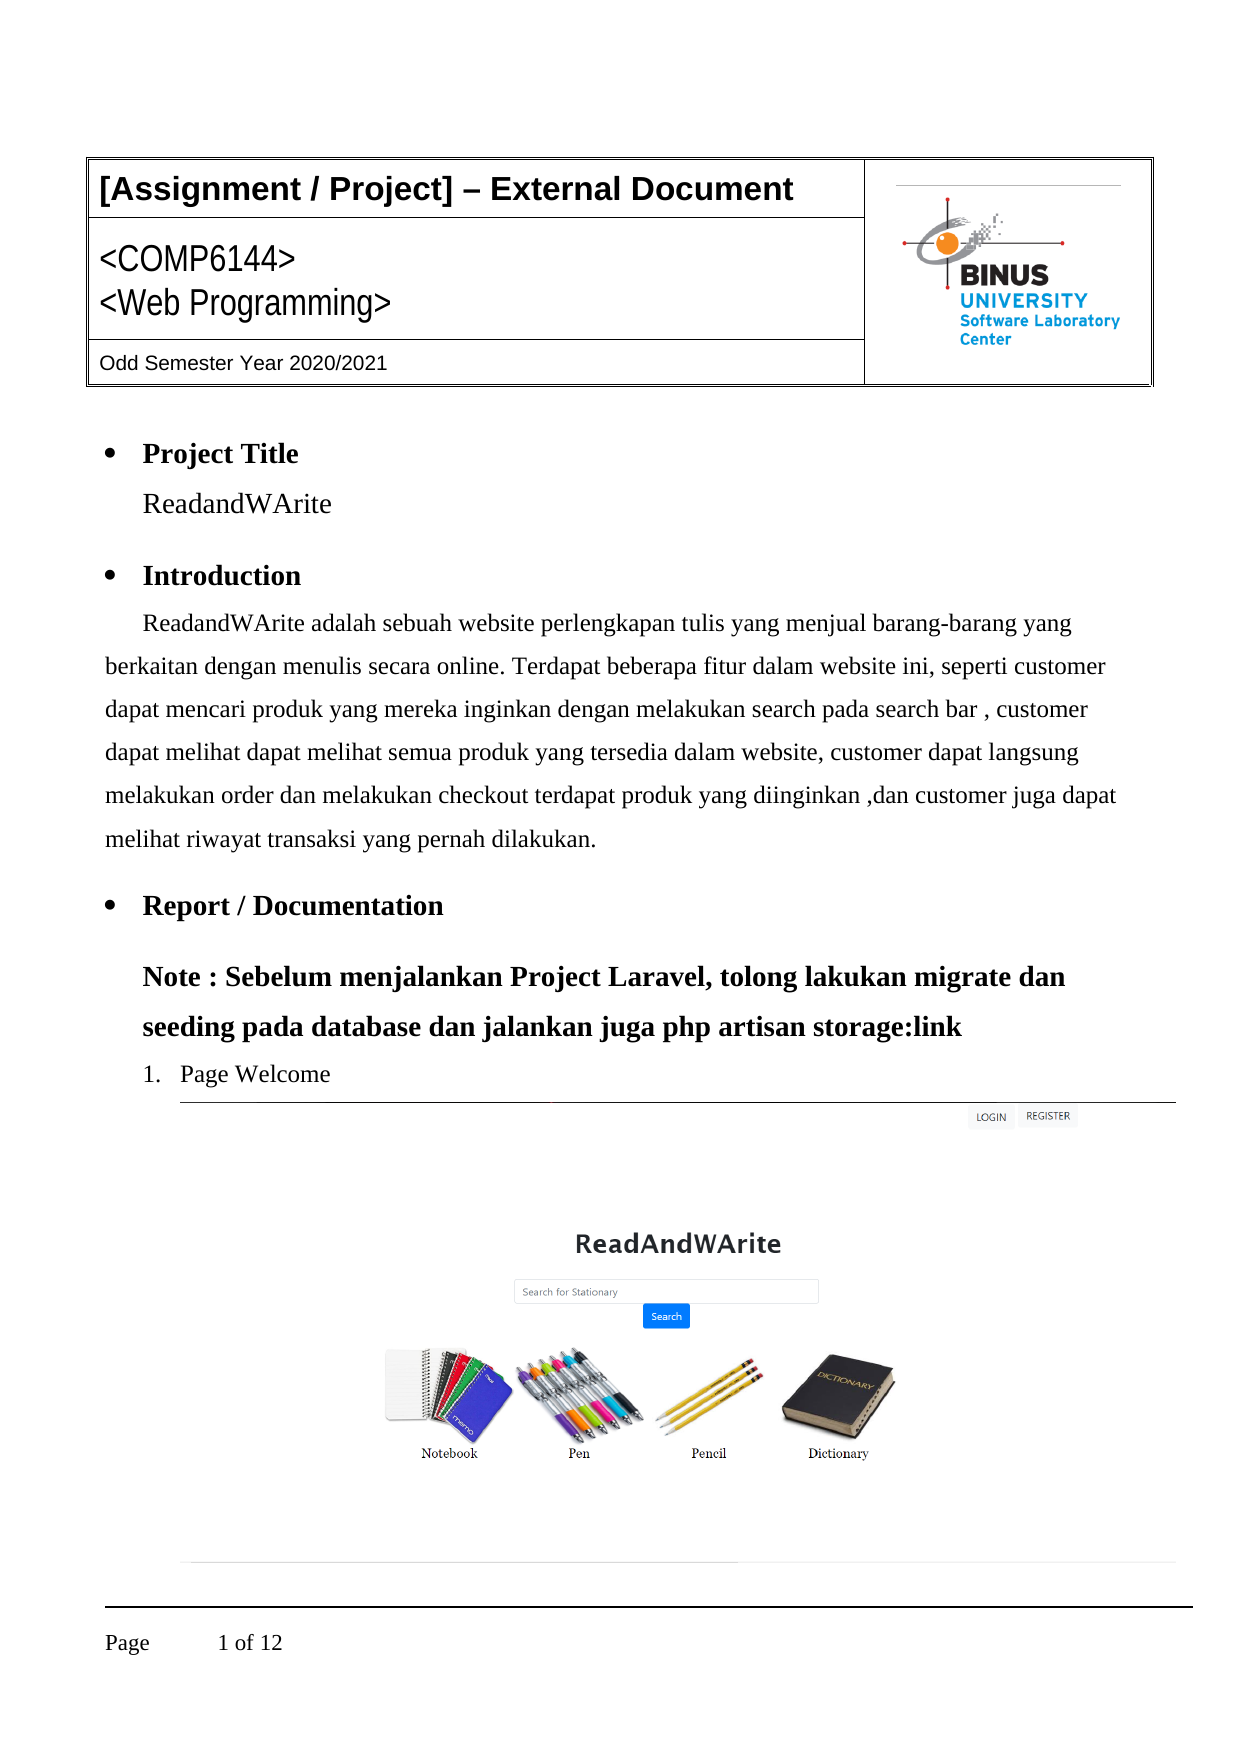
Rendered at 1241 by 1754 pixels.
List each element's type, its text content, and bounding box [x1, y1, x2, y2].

text Note : Sebelum menjalankan Project Laravel, tolong lakukan migrate dan seeding pada database dan jalankan juga php artisan storage:link [142, 959, 1135, 1043]
list Report / Documentation [105, 888, 1135, 921]
table_cell Odd Semester Year 2020/2021 [89, 340, 864, 383]
list Introduction [105, 558, 1135, 591]
text ReadandWArite adalah sebuah website perlengkapan tulis yang menjual barang-barang yang berkaitan dengan menulis secara online. Terdapat beberapa fitur dalam website ini, seperti customer dapat mencari produk yang mereka inginkan dengan melakukan search pada search bar , customer dapat melihat dapat melihat semua produk yang tersedia dalam website, customer dapat langsung melakukan order dan melakukan checkout terdapat produk yang diinginkan ,dan customer juga dapat melihat riwayat transaksi yang pernah dilakukan. [105, 608, 1135, 852]
picture [180, 1102, 1176, 1563]
table_header [865, 160, 1151, 383]
picture [896, 185, 1121, 354]
table_cell <COMP6144> <Web Programming> [89, 218, 864, 338]
text ReadandWArite [105, 487, 1135, 520]
table_header [Assignment / Project] – External Document [89, 160, 864, 217]
list Page Welcome [142, 1059, 1135, 1088]
list Project Title [105, 436, 1135, 470]
